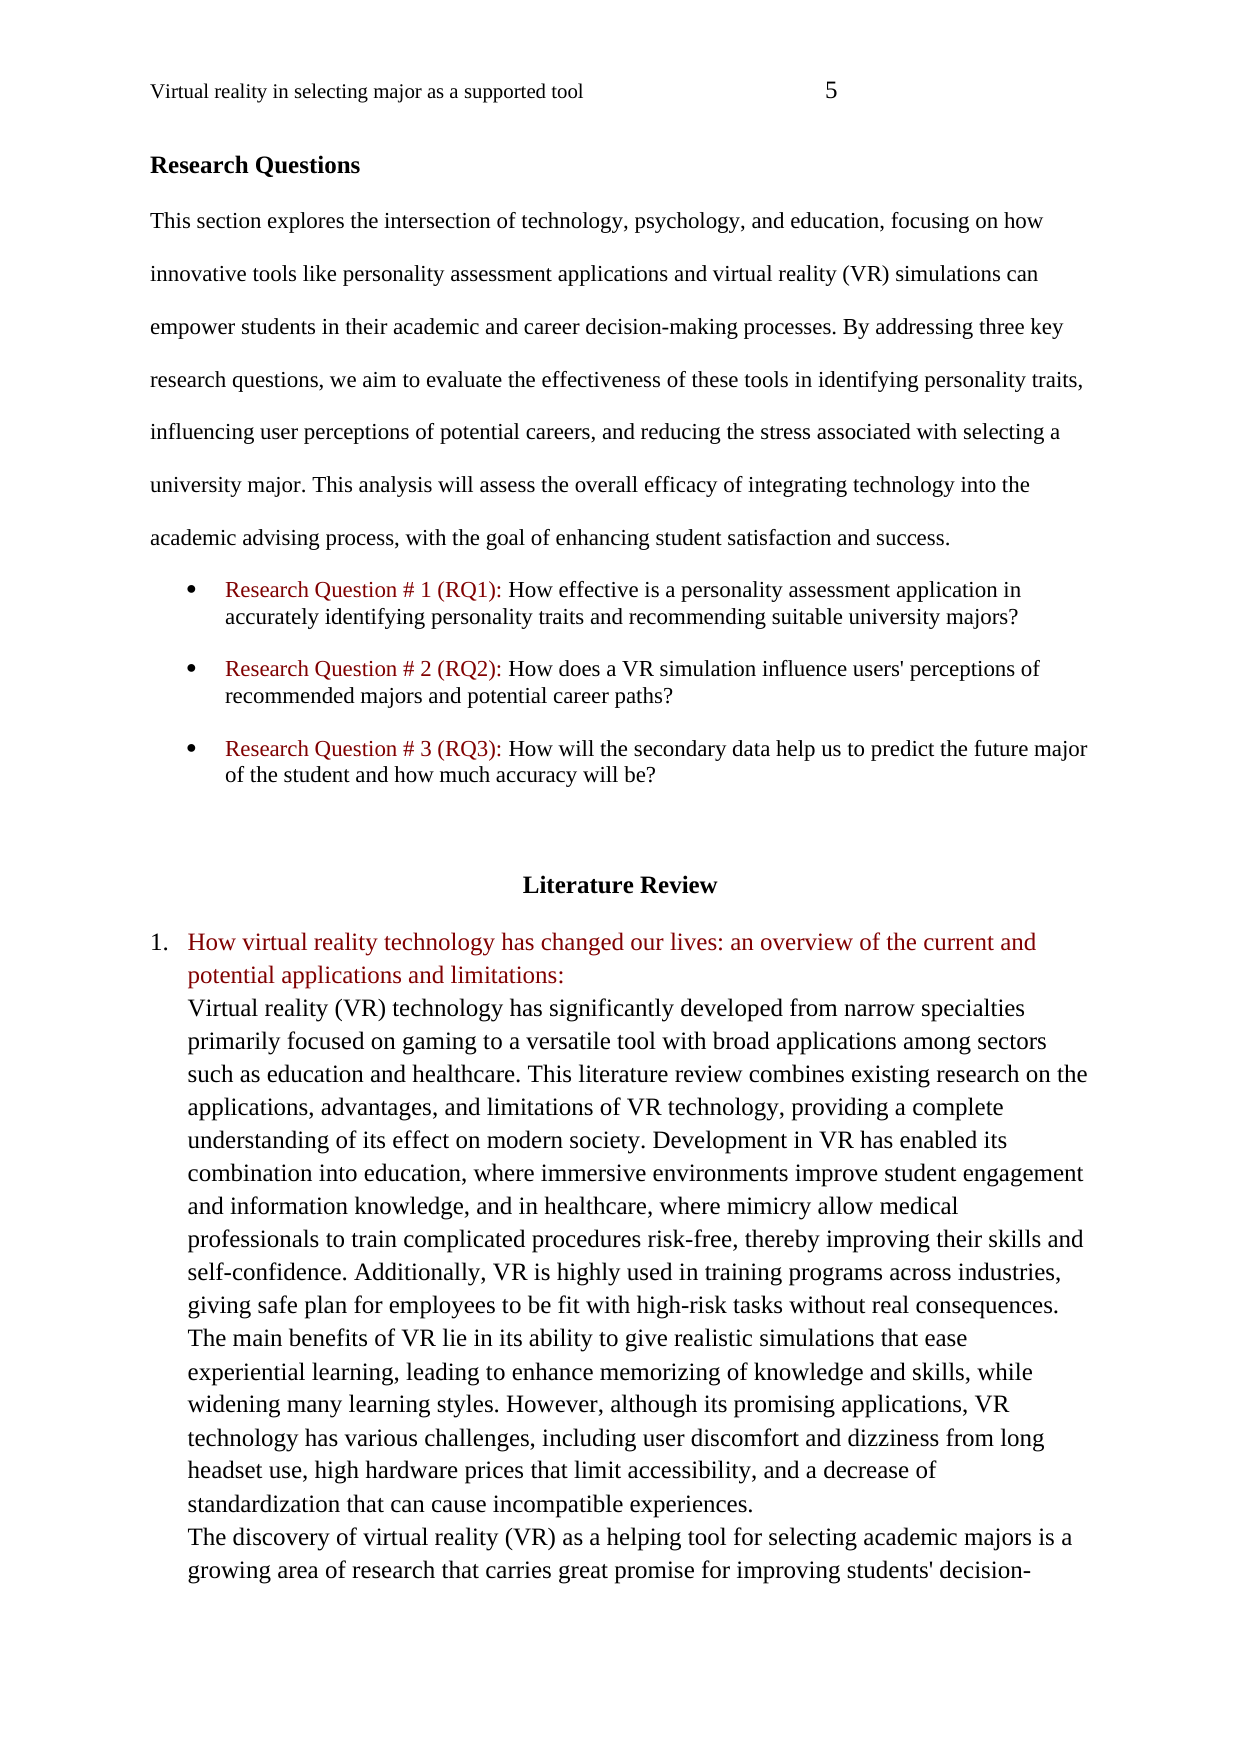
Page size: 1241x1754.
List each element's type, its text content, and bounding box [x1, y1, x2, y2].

list Virtual reality (VR) technology has significantly developed from narrow specialties primarily focused on gaming to a versatile tool with broad applications among sectors such as education and healthcare. This literature review combines existing research on the applications, advantages, and limitations of VR technology, providing a complete understanding of its effect on modern society. Development in VR has enabled its combination into education, where immersive environments improve student engagement and information knowledge, and in healthcare, where mimicry allow medical professionals to train complicated procedures risk-free, thereby improving their skills and self-confidence. Additionally, VR is highly used in training programs across industries, giving safe plan for employees to be fit with high-risk tasks without real consequences. The main benefits of VR lie in its ability to give realistic simulations that ease experiential learning, leading to enhance memorizing of knowledge and skills, while widening many learning styles. However, although its promising applications, VR technology has various challenges, including user discomfort and dizziness from long headset use, high hardware prices that limit accessibility, and a decrease of standardization that can cause incompatible experiences. [187, 993, 1090, 1517]
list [187, 1522, 1090, 1583]
list Research Question # 2 (RQ2): How does a VR simulation influence users' perceptions of recommended majors and potential career paths? [187, 656, 1090, 708]
text This section explores the intersection of technology, psychology, and education, focusing on how innovative tools like personality assessment applications and virtual reality (VR) simulations can empower students in their academic and career decision-making processes. By addressing three key research questions, we aim to evaluate the effectiveness of these tools in identifying personality traits, influencing user perceptions of potential careers, and reducing the stress associated with selecting a university major. This analysis will assess the overall efficacy of integrating technology into the academic advising process, with the goal of enhancing student satisfaction and success. [150, 207, 1090, 550]
subtitle Research Questions [150, 150, 1090, 179]
list Research Question # 1 (RQ1): How effective is a personality assessment application in accurately identifying personality traits and recommending suitable university majors? [187, 576, 1090, 629]
list Research Question # 3 (RQ3): How will the secondary data help us to predict the future major of the student and how much accuracy will be? [187, 734, 1090, 787]
list How virtual reality technology has changed our lives: an overview of the current and potential applications and limitations: [150, 927, 1090, 989]
subtitle Literature Review [150, 870, 1090, 898]
